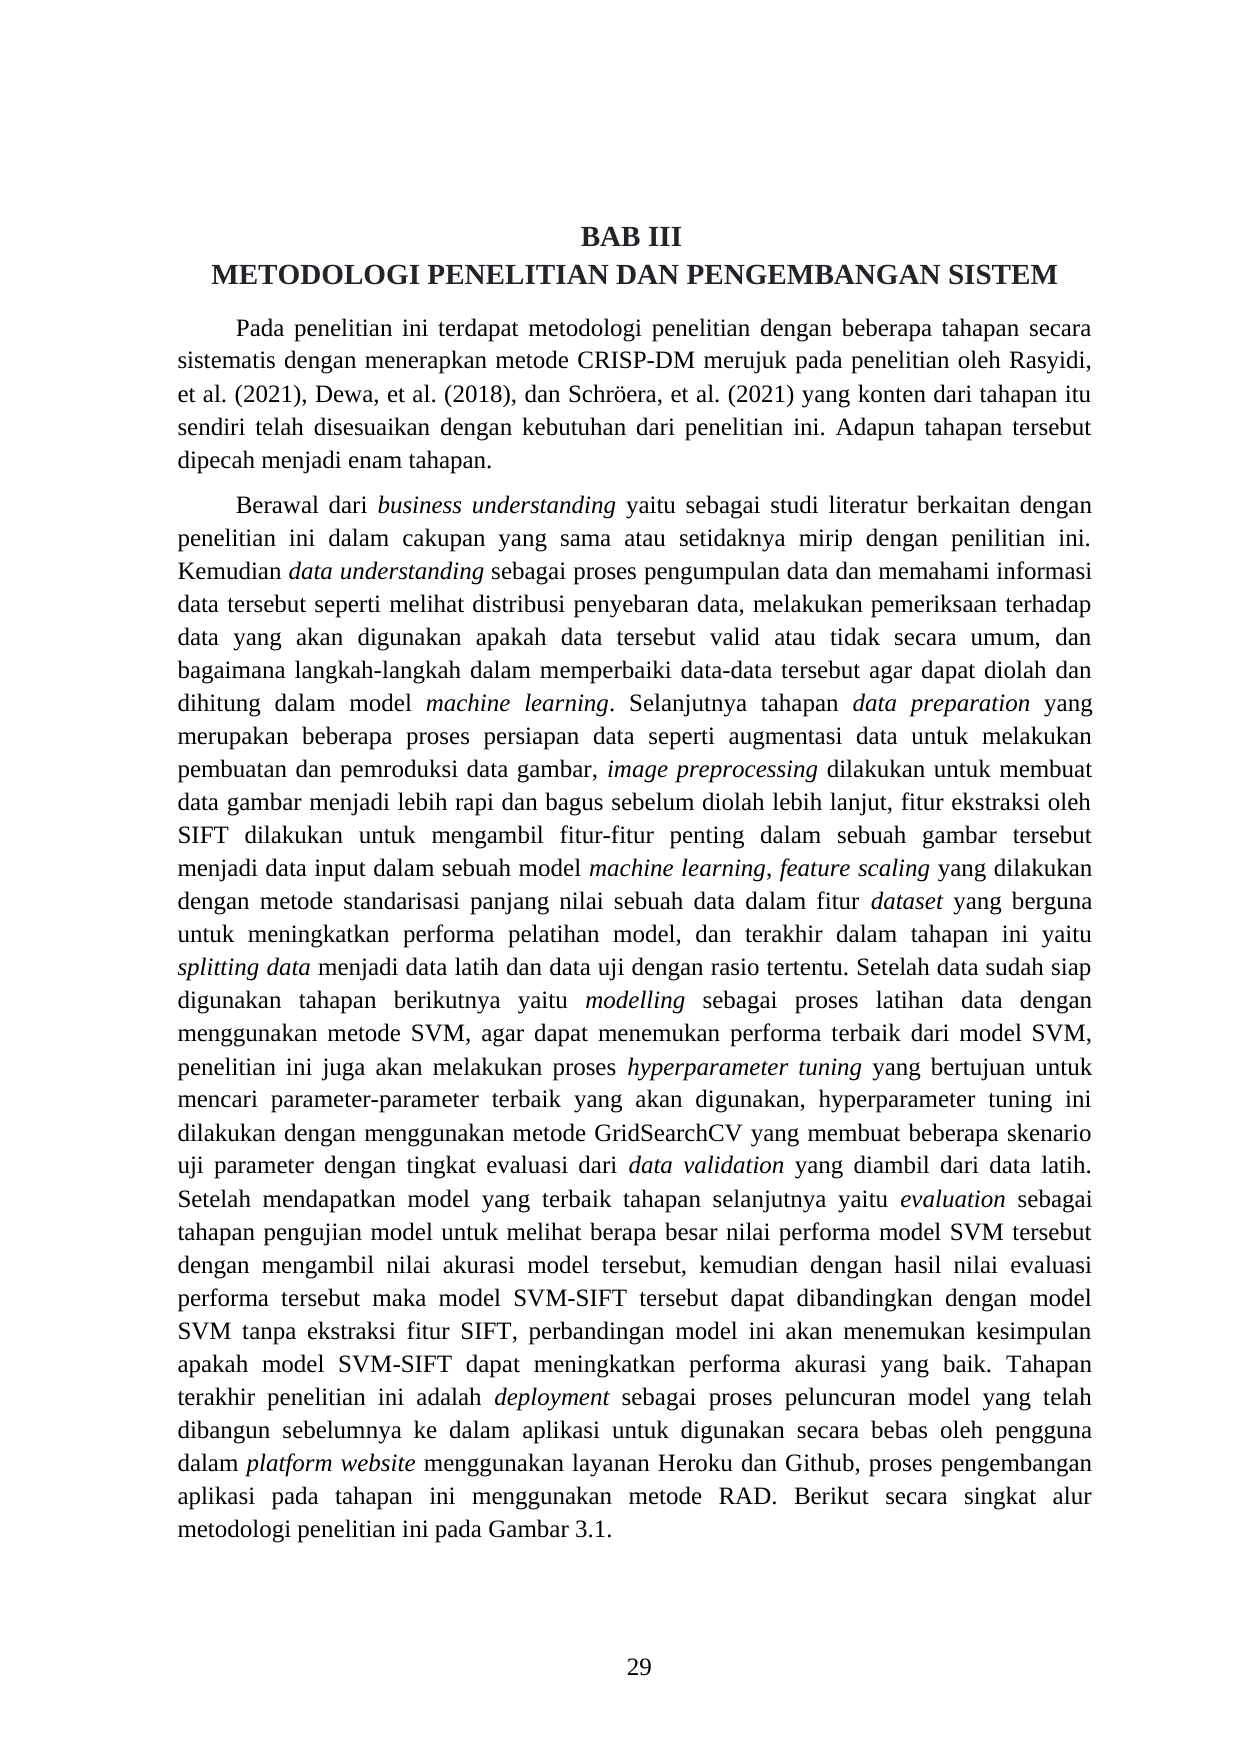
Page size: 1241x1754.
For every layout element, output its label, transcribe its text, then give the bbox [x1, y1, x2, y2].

text Pada penelitian ini terdapat metodologi penelitian dengan beberapa tahapan secara sistematis dengan menerapkan metode CRISP-DM merujuk pada penelitian oleh Rasyidi, et al. (2021), Dewa, et al. (2018), dan Schröera, et al. (2021) yang konten dari tahapan itu sendiri telah disesuaikan dengan kebutuhan dari penelitian ini. Adapun tahapan tersebut dipecah menjadi enam tahapan. [177, 313, 1092, 473]
subtitle BAB III METODOLOGI PENELITIAN DAN PENGEMBANGAN SISTEM [88, 219, 1092, 291]
text Berawal dari business understanding yaitu sebagai studi literatur berkaitan dengan penelitian ini dalam cakupan yang sama atau setidaknya mirip dengan penilitian ini. Kemudian data understanding sebagai proses pengumpulan data dan memahami informasi data tersebut seperti melihat distribusi penyebaran data, melakukan pemeriksaan terhadap data yang akan digunakan apakah data tersebut valid atau tidak secara umum, dan bagaimana langkah-langkah dalam memperbaiki data-data tersebut agar dapat diolah dan dihitung dalam model machine learning. Selanjutnya tahapan data preparation yang merupakan beberapa proses persiapan data seperti augmentasi data untuk melakukan pembuatan dan pemroduksi data gambar, image preprocessing dilakukan untuk membuat data gambar menjadi lebih rapi dan bagus sebelum diolah lebih lanjut, fitur ekstraksi oleh SIFT dilakukan untuk mengambil fitur-fitur penting dalam sebuah gambar tersebut menjadi data input dalam sebuah model machine learning, feature scaling yang dilakukan dengan metode standarisasi panjang nilai sebuah data dalam fitur dataset yang berguna untuk meningkatkan performa pelatihan model, dan terakhir dalam tahapan ini yaitu splitting data menjadi data latih dan data uji dengan rasio tertentu. Setelah data sudah siap digunakan tahapan berikutnya yaitu modelling sebagai proses latihan data dengan menggunakan metode SVM, agar dapat menemukan performa terbaik dari model SVM, penelitian ini juga akan melakukan proses hyperparameter tuning yang bertujuan untuk mencari parameter-parameter terbaik yang akan digunakan, hyperparameter tuning ini dilakukan dengan menggunakan metode GridSearchCV yang membuat beberapa skenario uji parameter dengan tingkat evaluasi dari data validation yang diambil dari data latih. Setelah mendapatkan model yang terbaik tahapan selanjutnya yaitu evaluation sebagai tahapan pengujian model untuk melihat berapa besar nilai performa model SVM tersebut dengan mengambil nilai akurasi model tersebut, kemudian dengan hasil nilai evaluasi performa tersebut maka model SVM-SIFT tersebut dapat dibandingkan dengan model SVM tanpa ekstraksi fitur SIFT, perbandingan model ini akan menemukan kesimpulan apakah model SVM-SIFT dapat meningkatkan performa akurasi yang baik. Tahapan terakhir penelitian ini adalah deployment sebagai proses peluncuran model yang telah dibangun sebelumnya ke dalam aplikasi untuk digunakan secara bebas oleh pengguna dalam platform website menggunakan layanan Heroku dan Github, proses pengembangan aplikasi pada tahapan ini menggunakan metode RAD. Berikut secara singkat alur metodologi penelitian ini pada Gambar 3.1. [177, 490, 1092, 1543]
